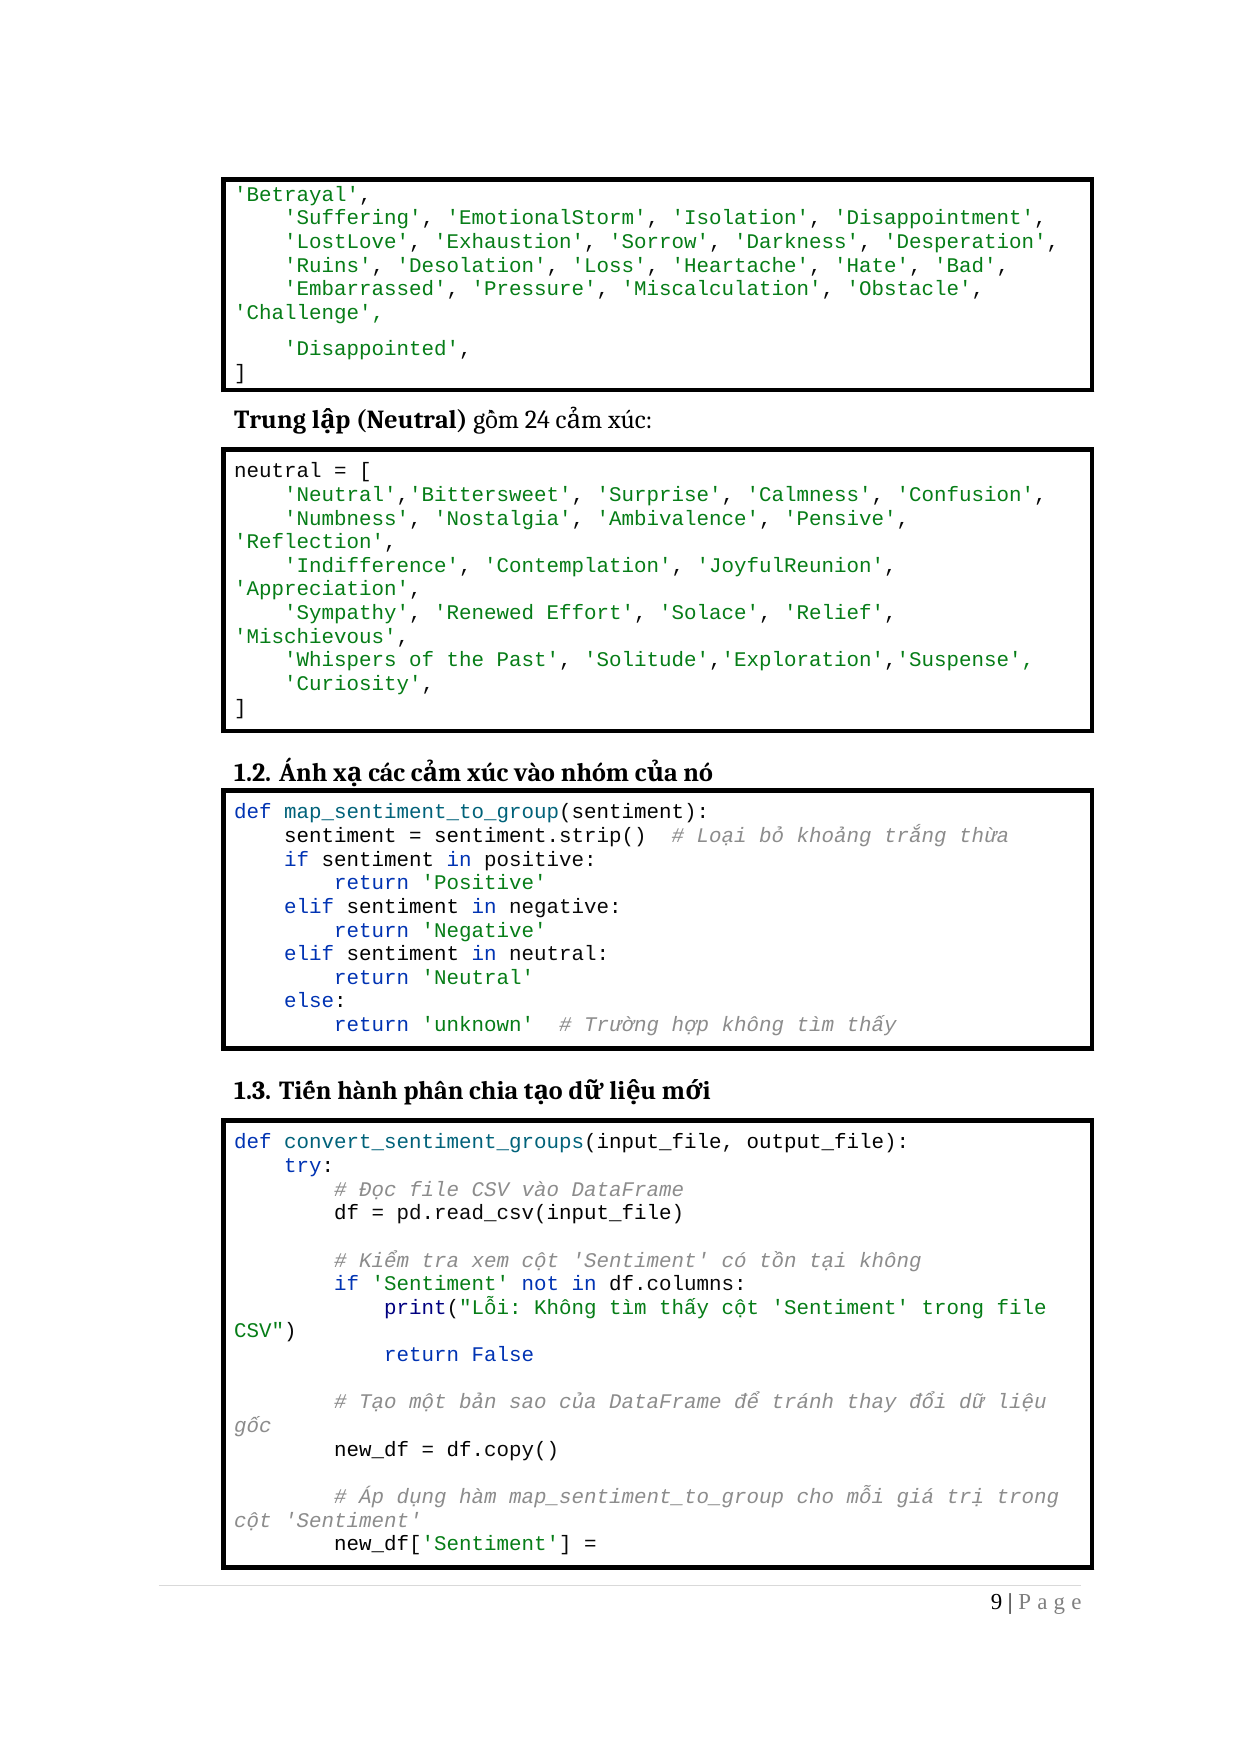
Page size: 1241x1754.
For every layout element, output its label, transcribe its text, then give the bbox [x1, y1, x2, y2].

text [226, 182, 1090, 326]
text def map_sentiment_to_group(sentiment): sentiment = sentiment.strip() # Loại bỏ khoảng trắng thừa if sentiment in positive: return 'Positive' elif sentiment in negative: return 'Negative' elif sentiment in neutral: return 'Neutral' else: return 'unknown' # Trường hợp không tìm thấy [226, 793, 1090, 1046]
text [226, 1123, 1090, 1565]
text Trung lập (Neutral) gồm 24 cảm xúc: [234, 405, 1081, 435]
text 'Disappointed', ] [226, 331, 1090, 388]
list Ánh xạ các cảm xúc vào nhóm của nó [234, 758, 1081, 788]
text neutral = [ 'Neutral','Bittersweet', 'Surprise', 'Calmness', 'Confusion', 'Numbness', 'Nostalgia', 'Ambivalence', 'Pensive', 'Reflection', 'Indifference', 'Contemplation', 'JoyfulReunion', 'Appreciation', 'Sympathy', 'Renewed Effort', 'Solace', 'Relief', 'Mischievous', 'Whispers of the Past', 'Solitude','Exploration','Suspense', 'Curiosity', ] [226, 452, 1090, 729]
list Tiến hành phân chia tạo dữ liệu mới [234, 1076, 1081, 1106]
